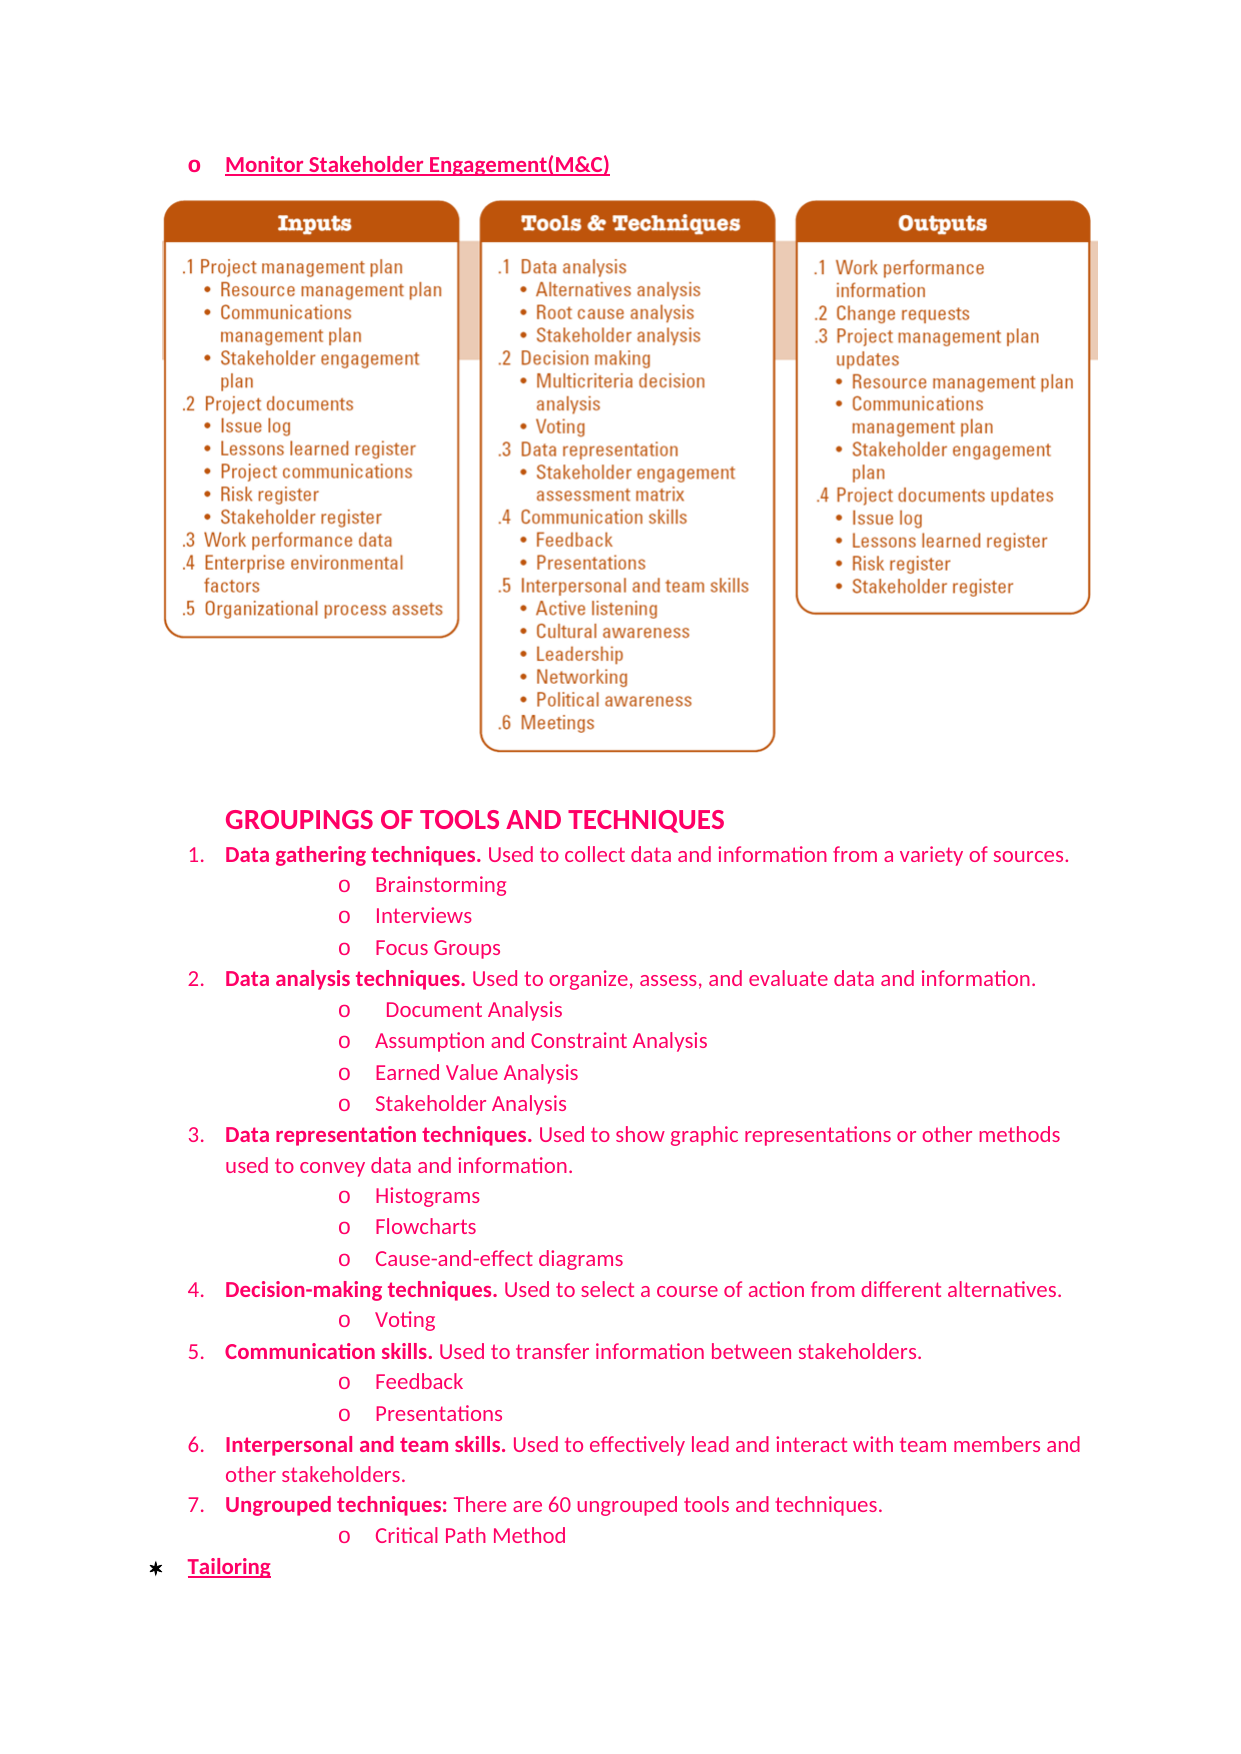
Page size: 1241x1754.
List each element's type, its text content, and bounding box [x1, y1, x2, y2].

list Interviews [337, 902, 1090, 931]
list Feedback [337, 1367, 1090, 1396]
list Earned Value Analysis [337, 1058, 1090, 1087]
list Ungrouped techniques: There are 60 ungrouped tools and techniques. [187, 1491, 1090, 1518]
list Communication skills. Used to transfer information between stakeholders. [187, 1337, 1090, 1365]
list Voting [337, 1306, 1090, 1335]
list Histograms [337, 1181, 1090, 1210]
list Presentations [337, 1399, 1090, 1428]
list Assumption and Constraint Analysis [337, 1026, 1090, 1055]
list Data gathering techniques. Used to collect data and information from a variety of sources. [187, 840, 1090, 868]
list Interpersonal and team skills. Used to effectively lead and interact with team members and other stakeholders. [187, 1430, 1090, 1488]
list Stakeholder Analysis [337, 1089, 1090, 1118]
list Decision-making techniques. Used to select a course of action from different alternatives. [187, 1275, 1090, 1303]
list Tailoring [150, 1552, 1090, 1580]
list Data representation techniques. Used to show graphic representations or other methods used to convey data and information. [187, 1121, 1090, 1179]
list Document Analysis [337, 995, 1090, 1024]
list Flowcharts [337, 1212, 1090, 1242]
list Data analysis techniques. Used to organize, assess, and evaluate data and information. [187, 964, 1090, 992]
list Brainstorming [337, 870, 1090, 899]
list Monitor Stakeholder Engagement(M&C) [187, 150, 1090, 179]
text GROUPINGS OF TOOLS AND TECHNIQUES [225, 801, 1090, 837]
list Critical Path Method [337, 1521, 1090, 1550]
list Focus Groups [337, 933, 1090, 962]
list Cause-and-effect diagrams [337, 1244, 1090, 1273]
